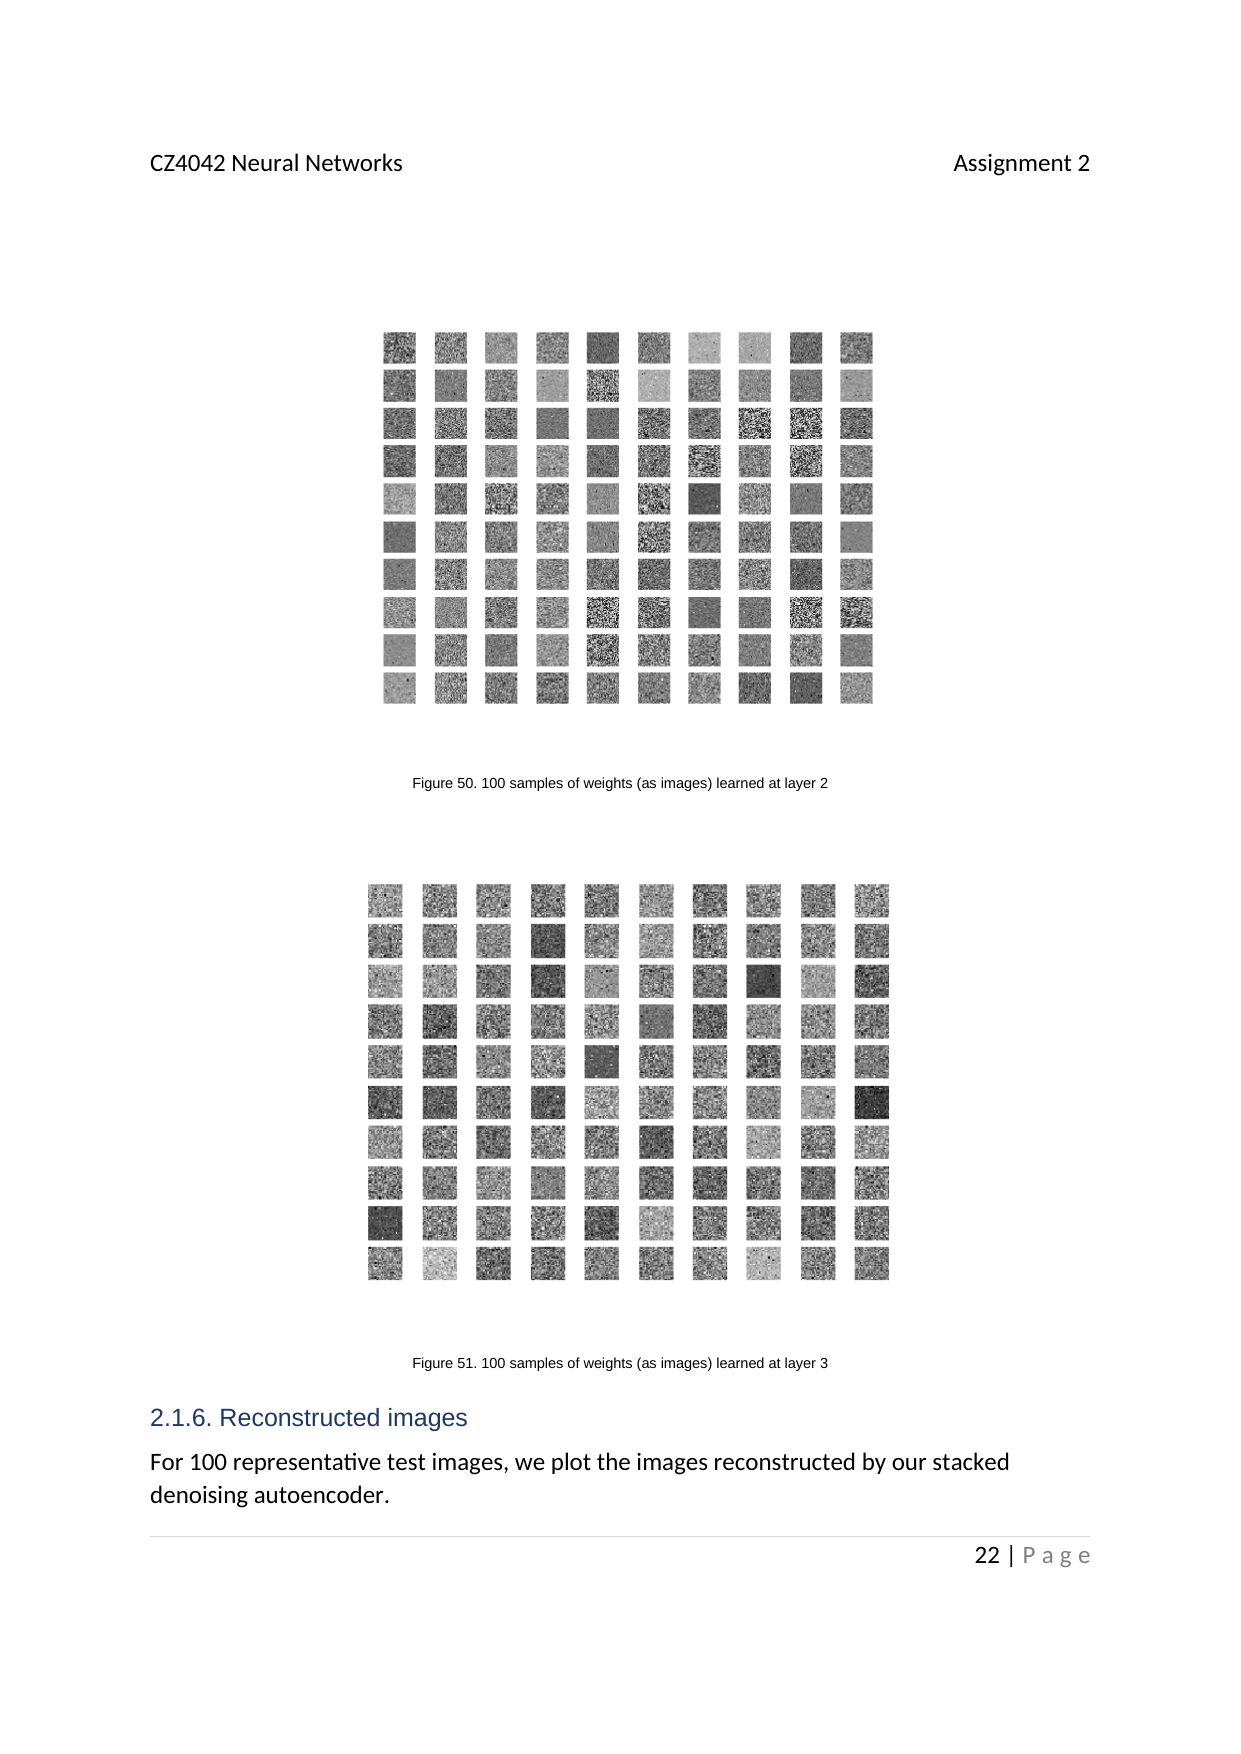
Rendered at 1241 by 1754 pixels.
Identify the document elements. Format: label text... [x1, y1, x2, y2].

picture [298, 274, 942, 757]
text Figure 50. 100 samples of weights (as images) learned at layer 2 [150, 775, 1090, 804]
text Figure 51. 100 samples of weights (as images) learned at layer 3 [150, 1355, 1090, 1384]
picture [277, 822, 963, 1337]
text For 100 representative test images, we plot the images reconstructed by our stacked denoising autoencoder. [150, 1446, 1090, 1509]
subtitle 2.1.6. Reconstructed images [150, 1403, 1090, 1432]
